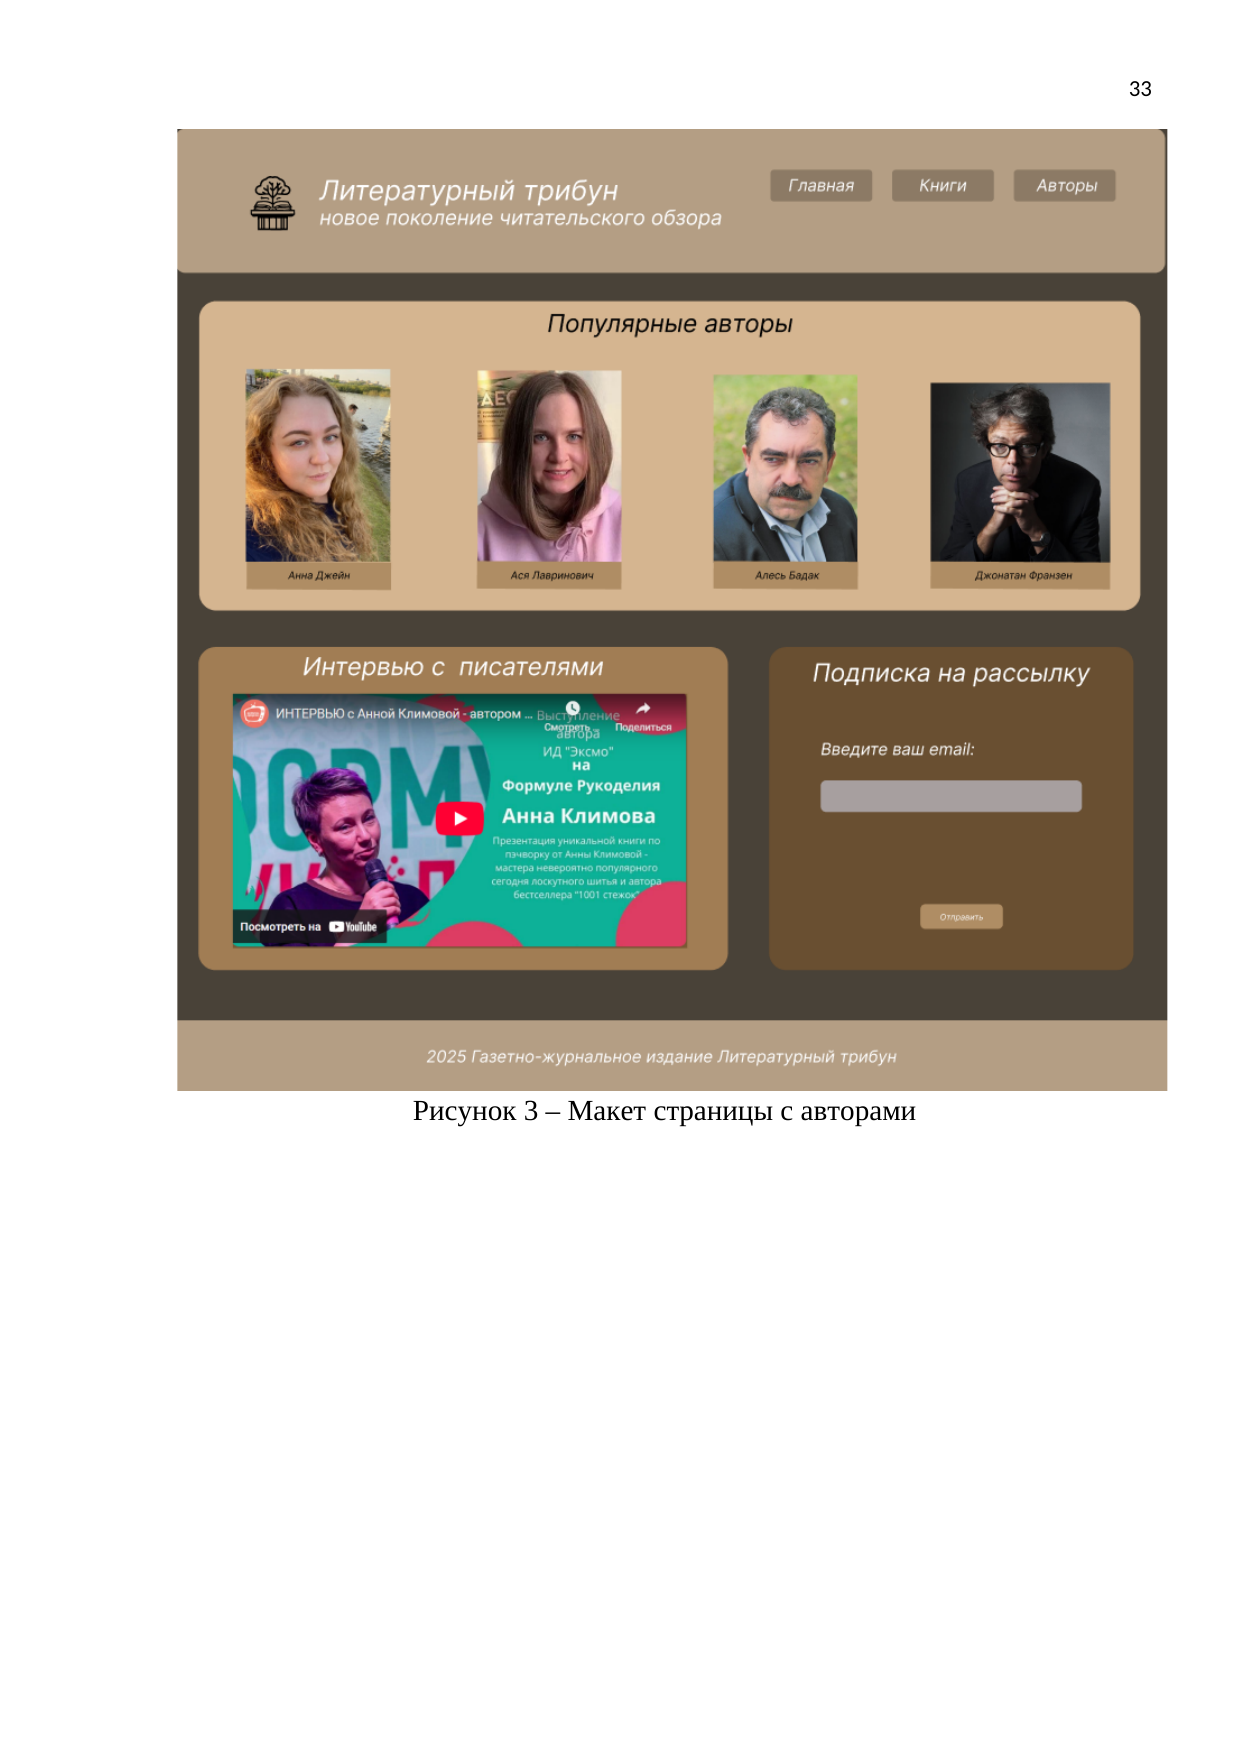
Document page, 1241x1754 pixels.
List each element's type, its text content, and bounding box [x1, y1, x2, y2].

text Рисунок 3 – Макет страницы с авторами [177, 1093, 1152, 1127]
picture [177, 129, 1168, 1091]
